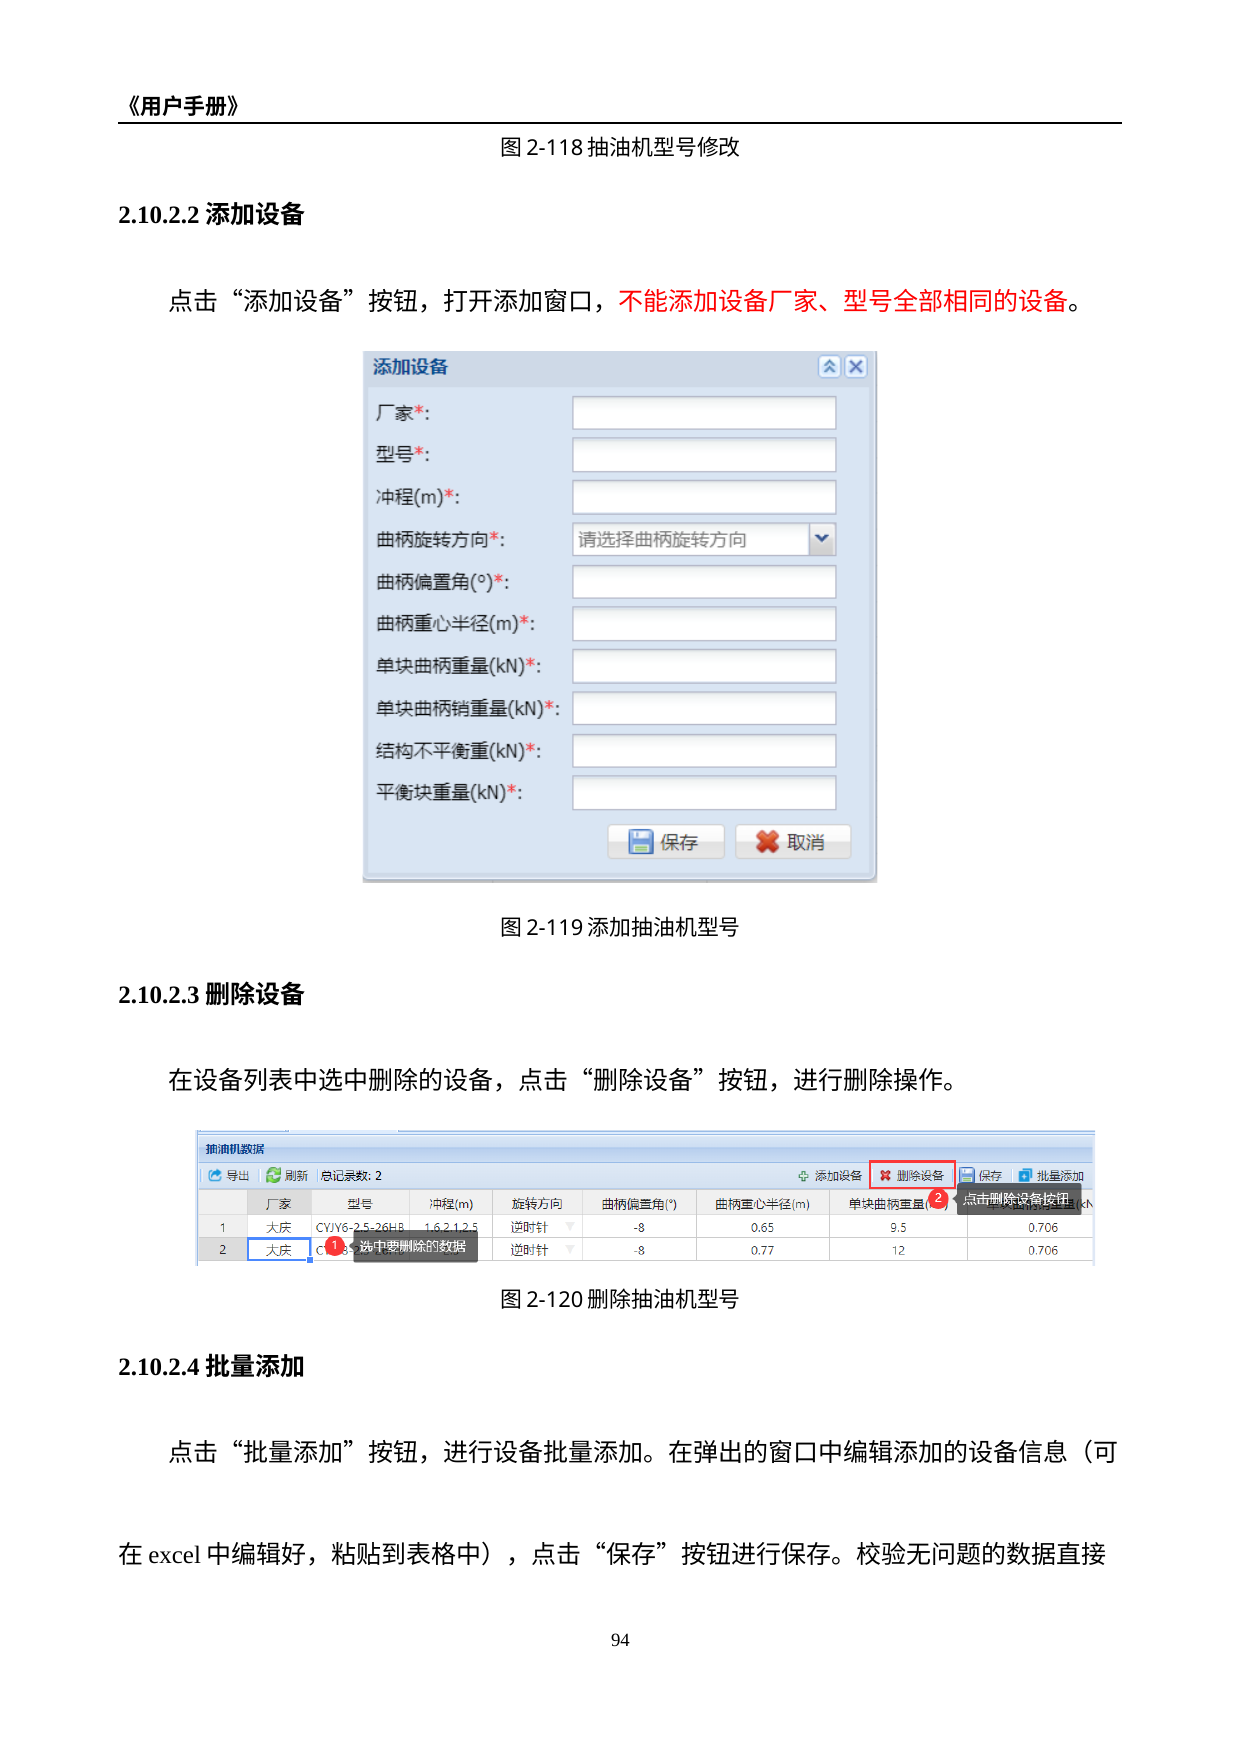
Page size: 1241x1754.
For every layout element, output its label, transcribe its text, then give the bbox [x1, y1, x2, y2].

picture [362, 351, 878, 883]
text 图2-118抽油机型号修改 [118, 129, 1122, 163]
text 点击“添加设备”按钮，打开添加窗口，不能添加设备厂家、型号全部相同的设备。 [118, 265, 1122, 333]
text 图2-119添加抽油机型号 [118, 909, 1122, 943]
subtitle 2.10.2.4 批量添加 [118, 1331, 1122, 1399]
picture [195, 1130, 1096, 1266]
subtitle 2.10.2.2 添加设备 [118, 179, 1122, 247]
subtitle 2.10.2.3 删除设备 [118, 959, 1122, 1027]
text 图2-120删除抽油机型号 [118, 1281, 1122, 1315]
text 在设备列表中选中删除的设备，点击“删除设备”按钮，进行删除操作。 [118, 1045, 1122, 1113]
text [118, 1417, 1122, 1587]
